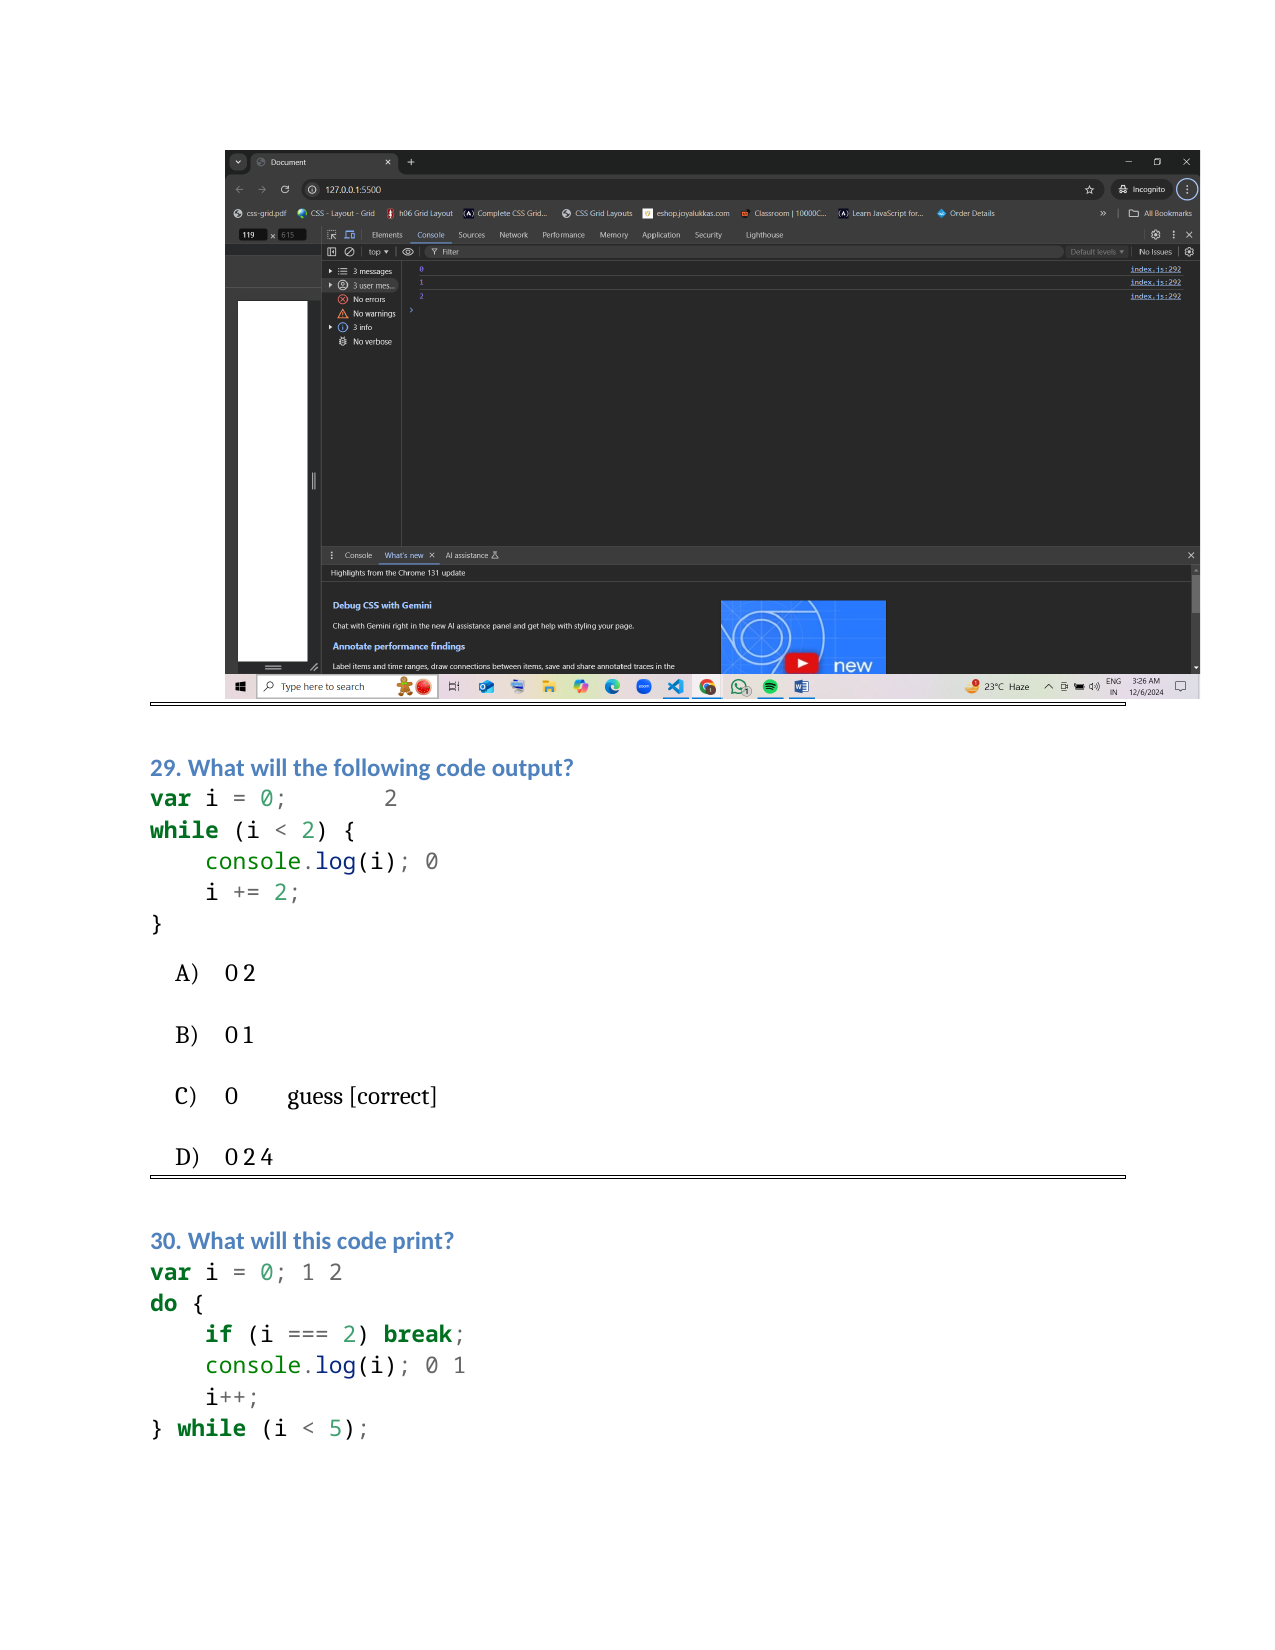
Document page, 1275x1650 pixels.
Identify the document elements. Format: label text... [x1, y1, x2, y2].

list 0 guess [correct] [175, 1082, 1125, 1139]
text var i = 0; 1 2 do { if (i === 2) break; console.log(i); 0 1 i++; } while (i < 5); [150, 1256, 1125, 1443]
text var i = 0; 2 while (i < 2) { console.log(i); 0 i += 2; } [150, 782, 1125, 938]
picture [225, 150, 1200, 699]
list 0 2 [175, 959, 1125, 1017]
subtitle 30. What will this code print? [150, 1225, 1125, 1256]
list 0 1 [175, 1021, 1125, 1078]
subtitle 29. What will the following code output? [150, 752, 1125, 782]
list 0 2 4 [175, 1143, 1125, 1172]
